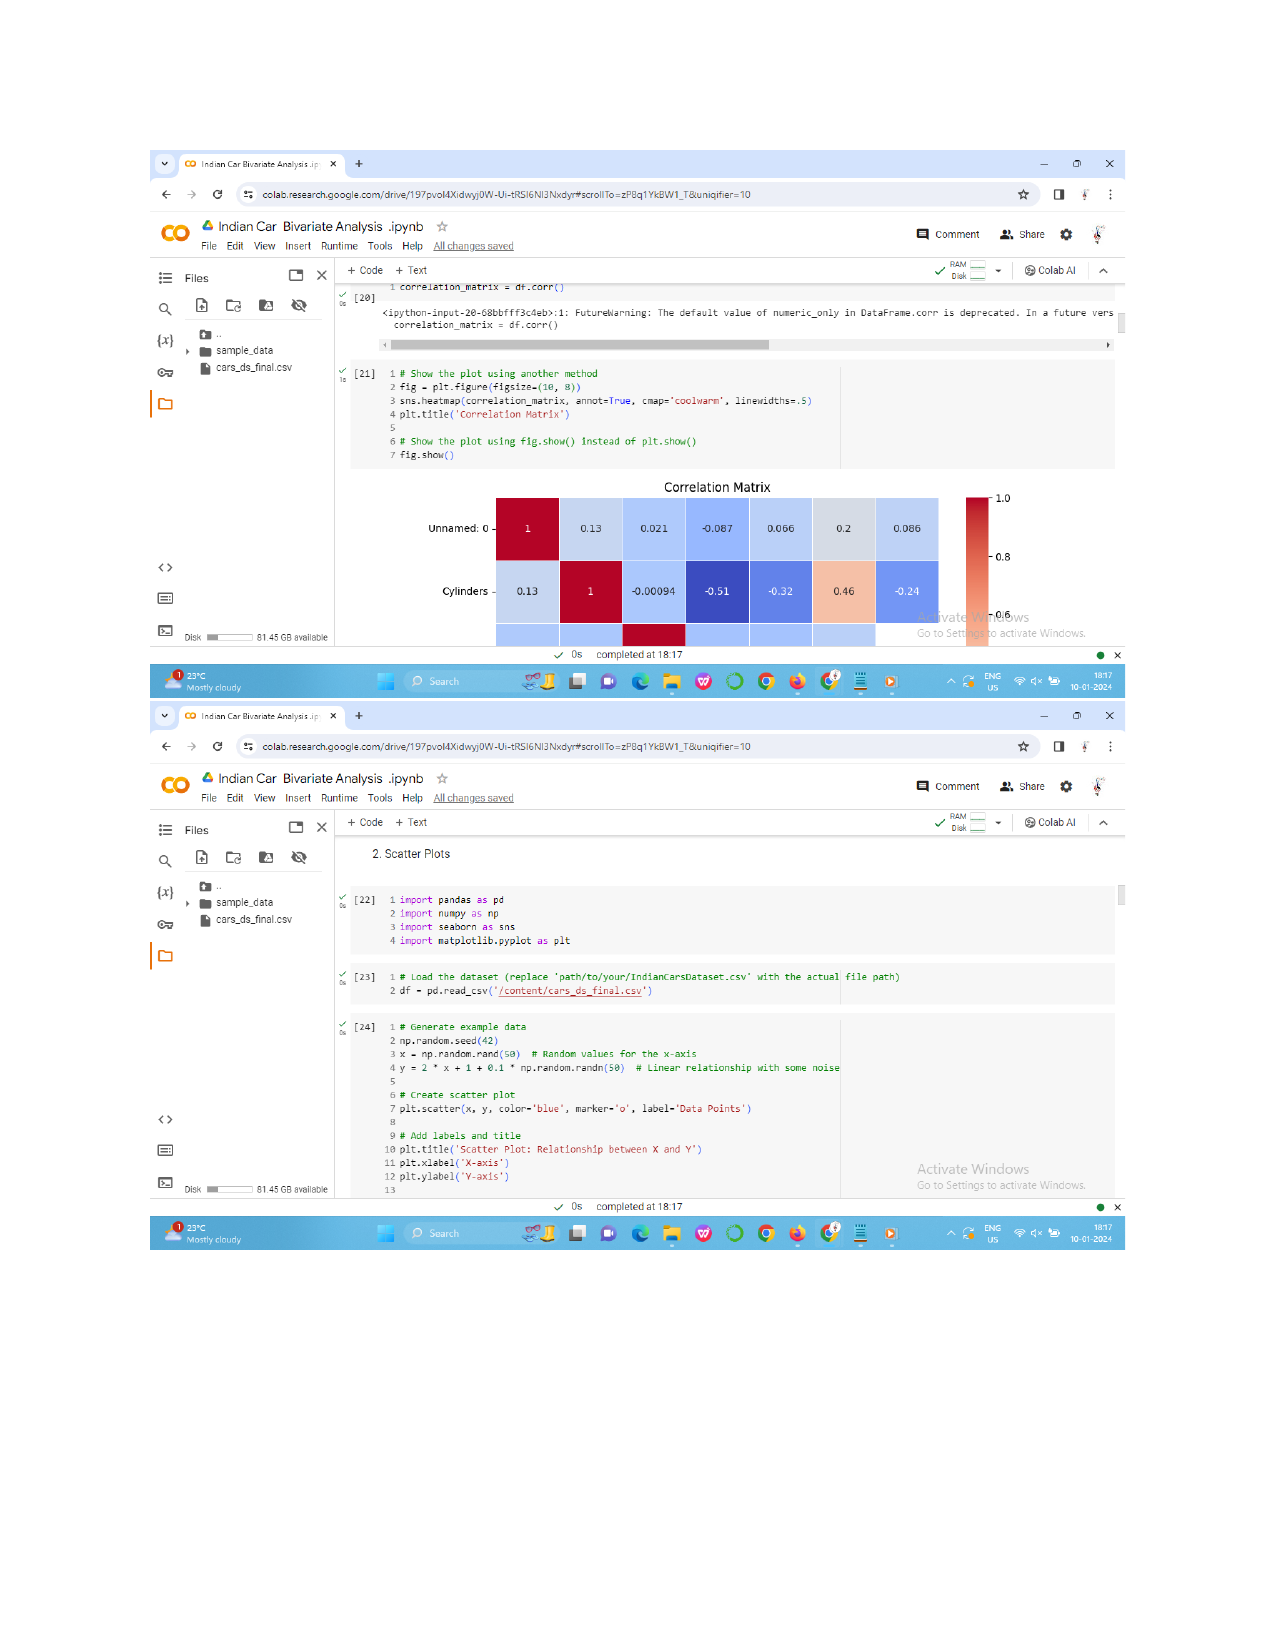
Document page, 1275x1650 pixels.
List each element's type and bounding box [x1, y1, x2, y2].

picture [150, 150, 1125, 698]
picture [150, 701, 1125, 1250]
